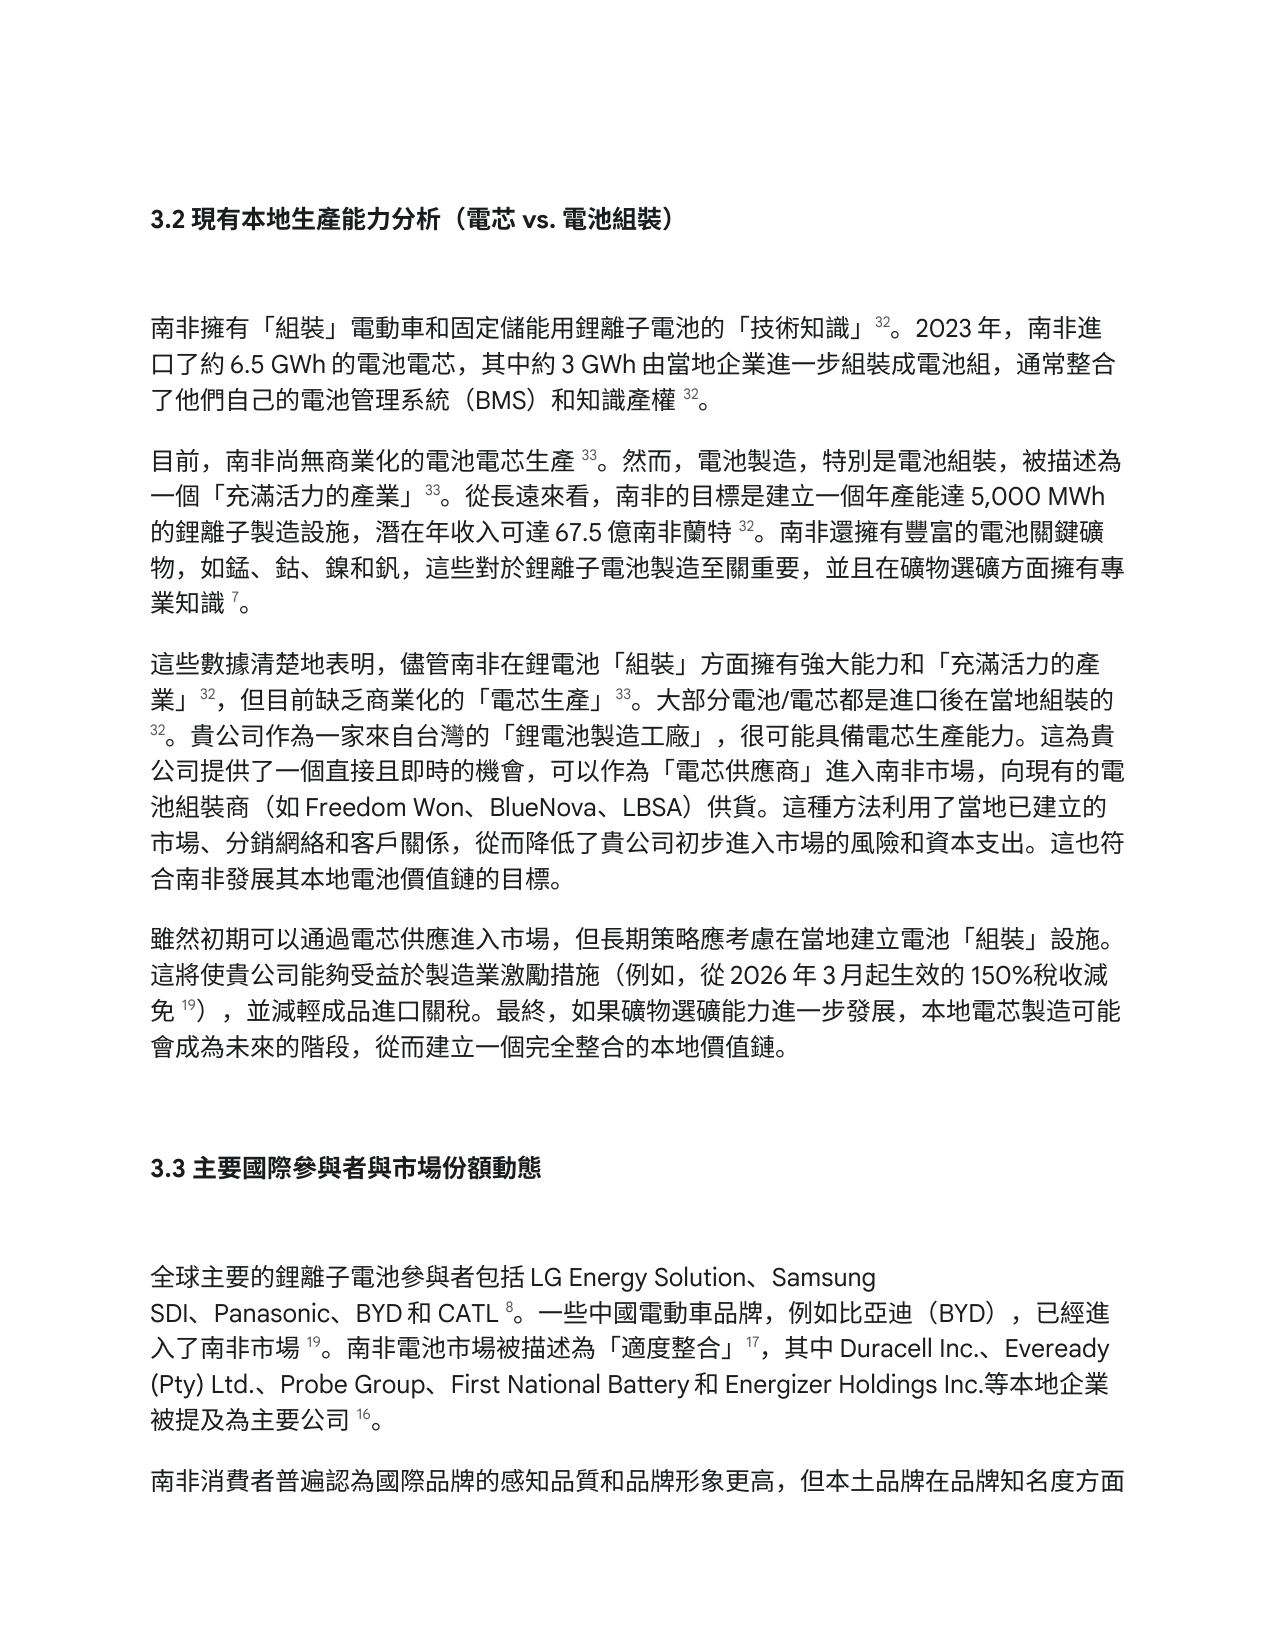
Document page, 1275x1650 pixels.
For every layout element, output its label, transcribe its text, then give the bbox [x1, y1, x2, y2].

text 這些數據清楚地表明，儘管南非在鋰電池「組裝」方面擁有強大能力和「充滿活力的產業」32，但目前缺乏商業化的「電芯生產」33。大部分電池/電芯都是進口後在當地組裝的 32。貴公司作為一家來自台灣的「鋰電池製造工廠」，很可能具備電芯生產能力。這為貴公司提供了一個直接且即時的機會，可以作為「電芯供應商」進入南非市場，向現有的電池組裝商（如Freedom Won、BlueNova、LBSA）供貨。這種方法利用了當地已建立的市場、分銷網絡和客戶關係，從而降低了貴公司初步進入市場的風險和資本支出。這也符合南非發展其本地電池價值鏈的目標。 [150, 649, 1125, 895]
text 全球主要的鋰離子電池參與者包括LG Energy Solution、Samsung SDI、Panasonic、BYD和CATL 8。一些中國電動車品牌，例如比亞迪（BYD），已經進入了南非市場 19。南非電池市場被描述為「適度整合」17，其中Duracell Inc.、Eveready (Pty) Ltd.、Probe Group、First National Battery和Energizer Holdings Inc.等本地企業被提及為主要公司 16。 [150, 1262, 1125, 1436]
text 南非擁有「組裝」電動車和固定儲能用鋰離子電池的「技術知識」32。2023年，南非進口了約6.5 GWh的電池電芯，其中約3 GWh由當地企業進一步組裝成電池組，通常整合了他們自己的電池管理系統（BMS）和知識產權 32。 [150, 314, 1125, 416]
subtitle 3.2 現有本地生產能力分析（電芯 vs. 電池組裝） [150, 205, 1125, 236]
text 雖然初期可以通過電芯供應進入市場，但長期策略應考慮在當地建立電池「組裝」設施。這將使貴公司能夠受益於製造業激勵措施（例如，從2026年3月起生效的150%稅收減免 19），並減輕成品進口關稅。最終，如果礦物選礦能力進一步發展，本地電芯製造可能會成為未來的階段，從而建立一個完全整合的本地價值鏈。 [150, 924, 1125, 1063]
text 目前，南非尚無商業化的電池電芯生產 33。然而，電池製造，特別是電池組裝，被描述為一個「充滿活力的產業」33。從長遠來看，南非的目標是建立一個年產能達5,000 MWh的鋰離子製造設施，潛在年收入可達67.5億南非蘭特 32。南非還擁有豐富的電池關鍵礦物，如錳、鈷、鎳和釩，這些對於鋰離子電池製造至關重要，並且在礦物選礦方面擁有專業知識 7。 [150, 446, 1125, 620]
subtitle 3.3 主要國際參與者與市場份額動態 [150, 1153, 1125, 1184]
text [150, 1466, 1125, 1497]
